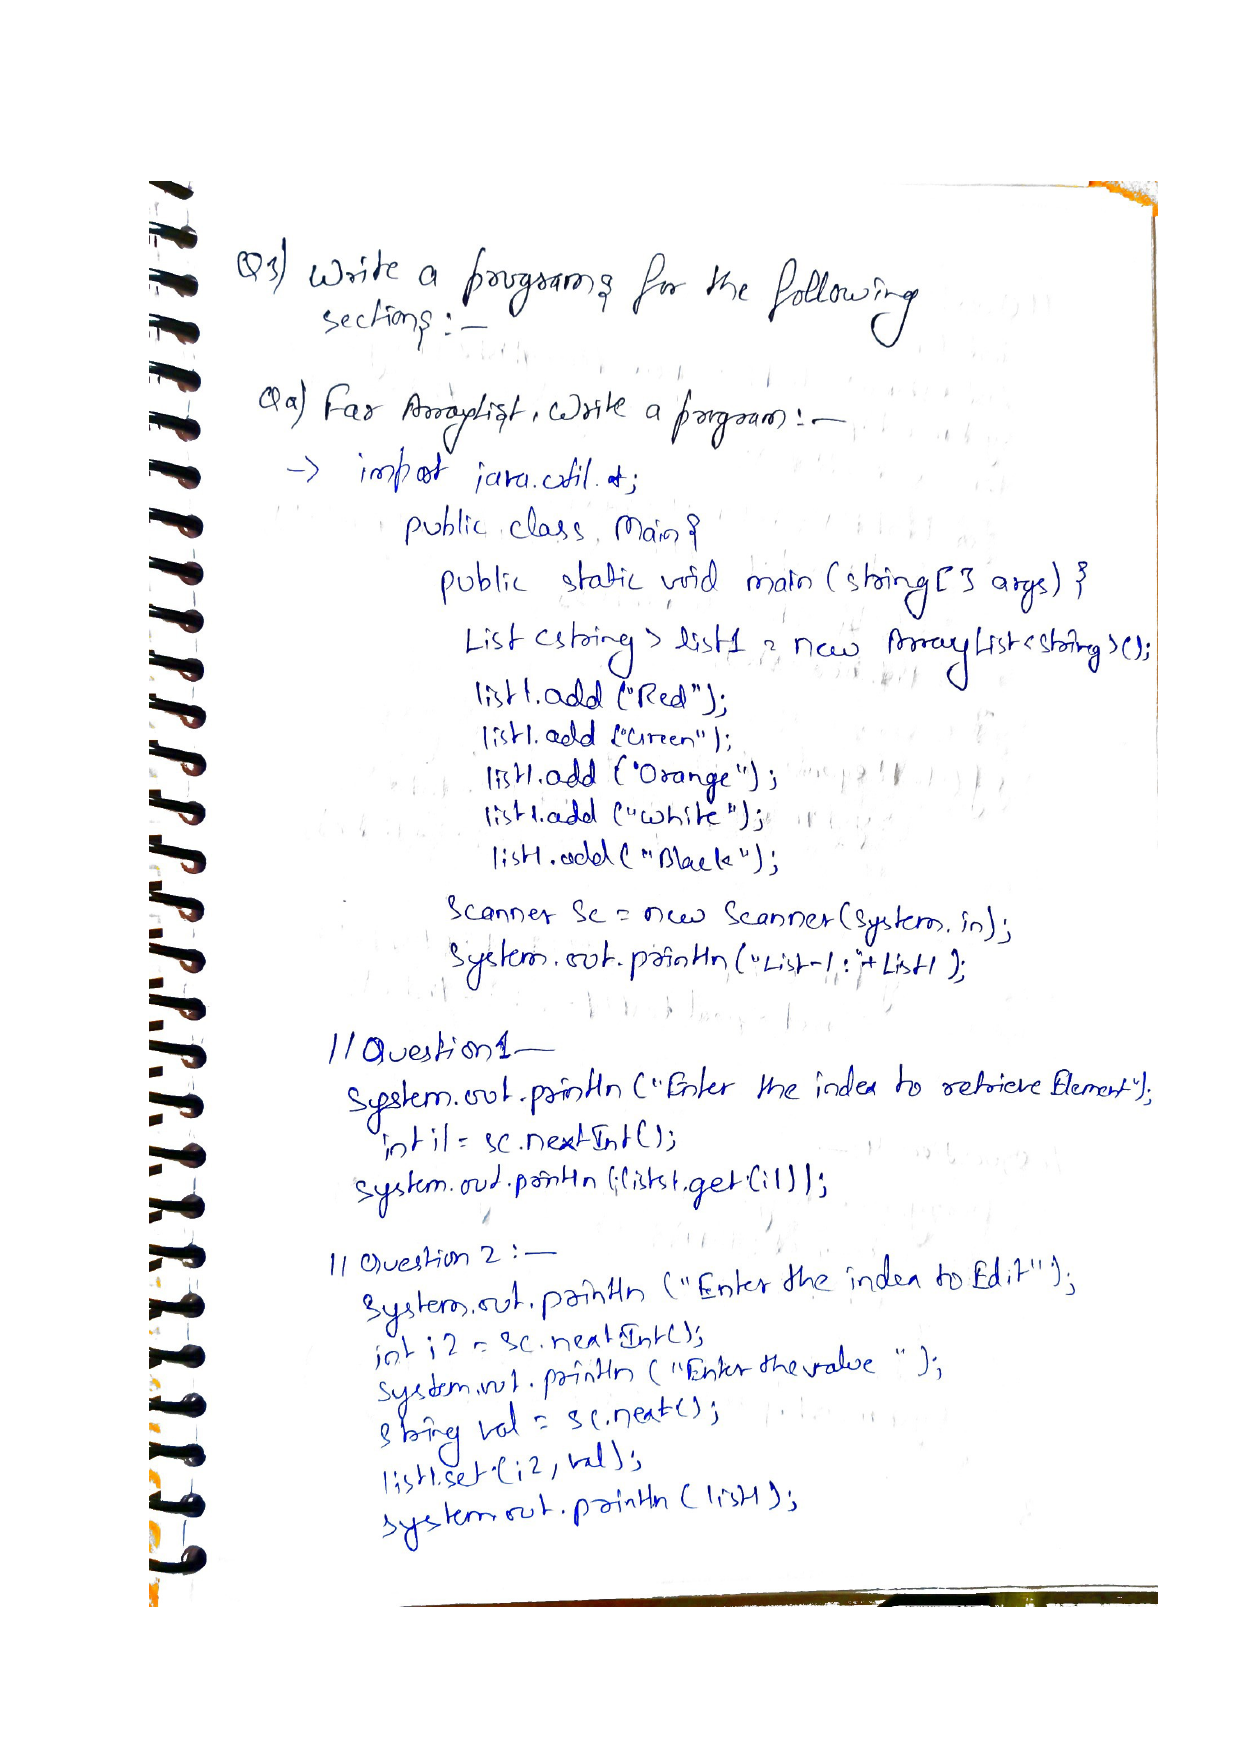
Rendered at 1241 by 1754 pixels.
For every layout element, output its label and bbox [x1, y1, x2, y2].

picture [149, 181, 1158, 1607]
